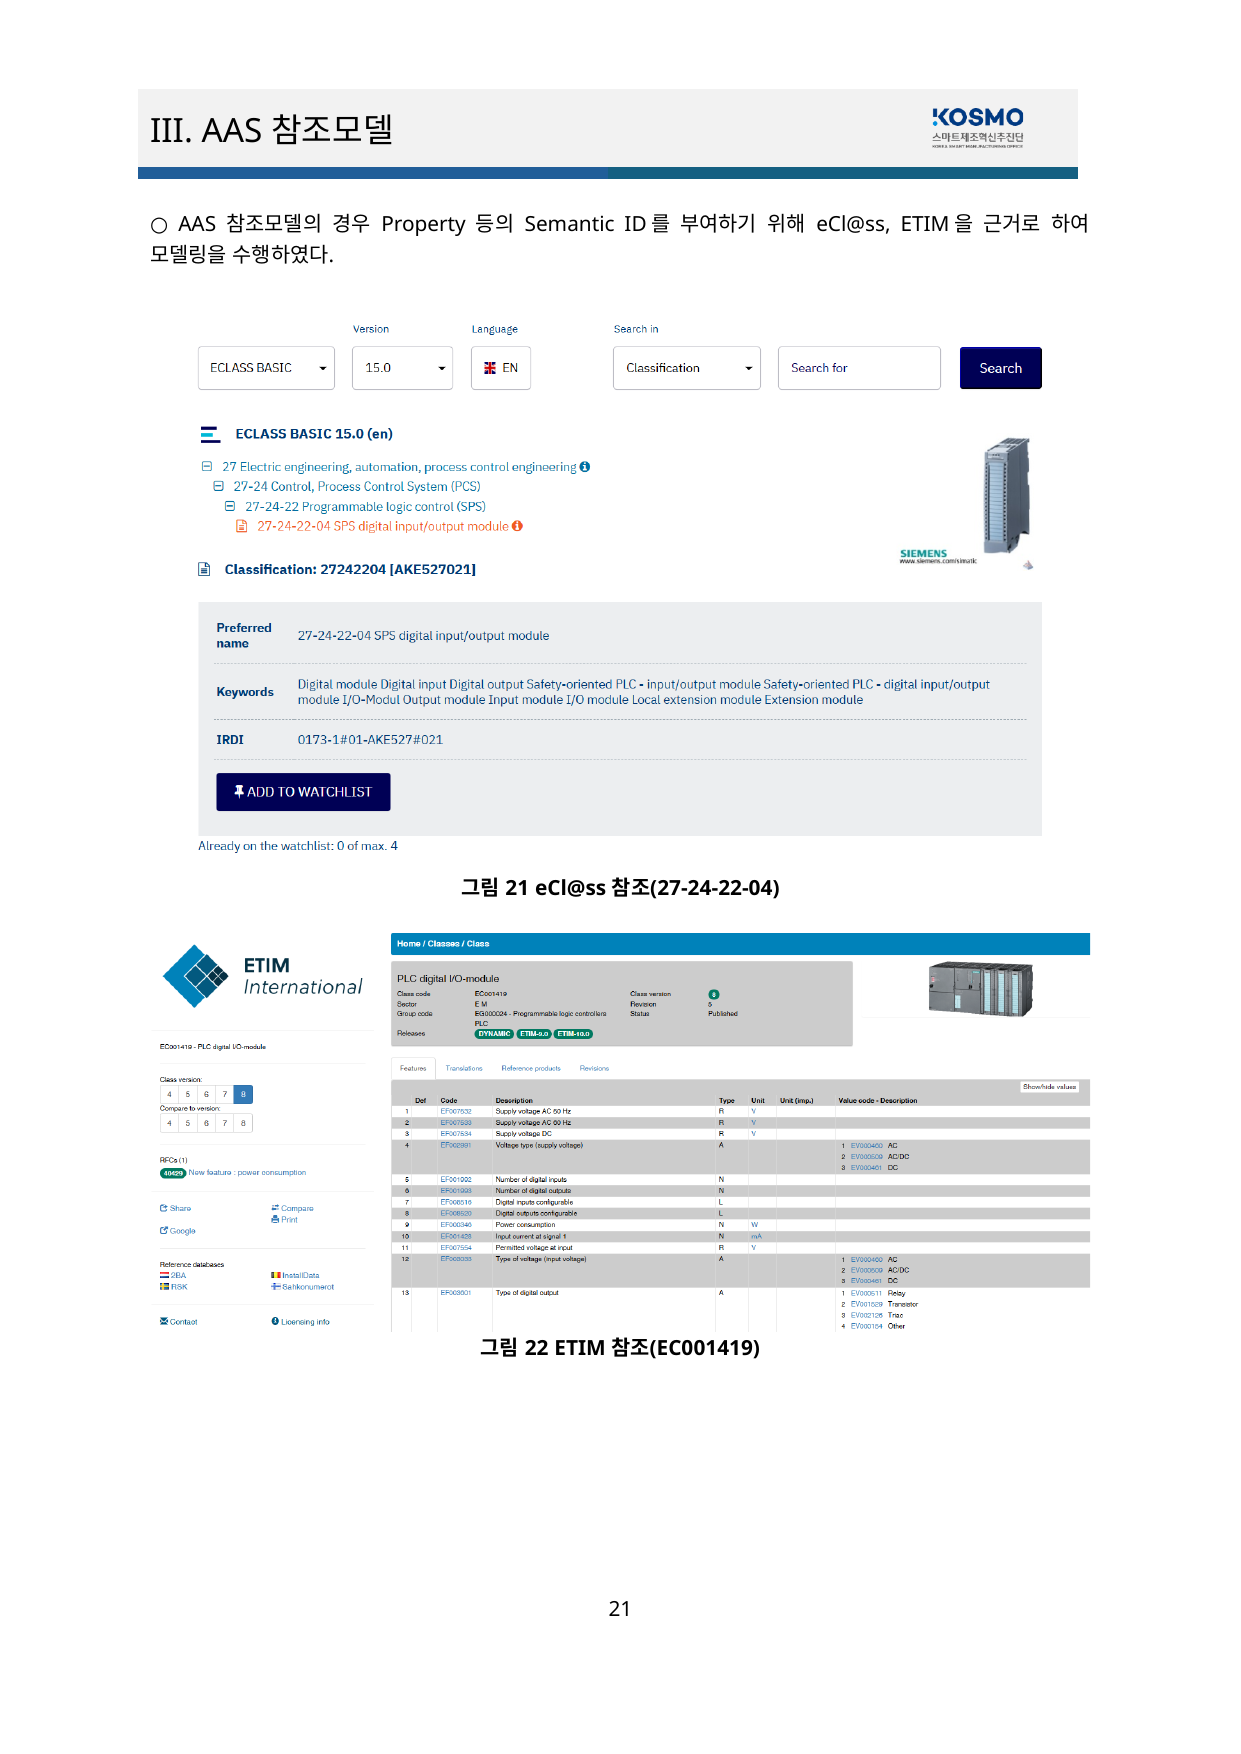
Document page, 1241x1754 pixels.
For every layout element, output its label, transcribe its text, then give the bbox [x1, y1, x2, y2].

text ○ AAS 참조모델의 경우 Property 등의 Semantic ID를 부여하기 위해 eCl@ss, ETIM을 근거로 하여 모델링을 수행하였다. [150, 207, 1090, 268]
picture [150, 296, 1091, 872]
picture [932, 108, 1024, 148]
picture [150, 930, 1091, 1332]
